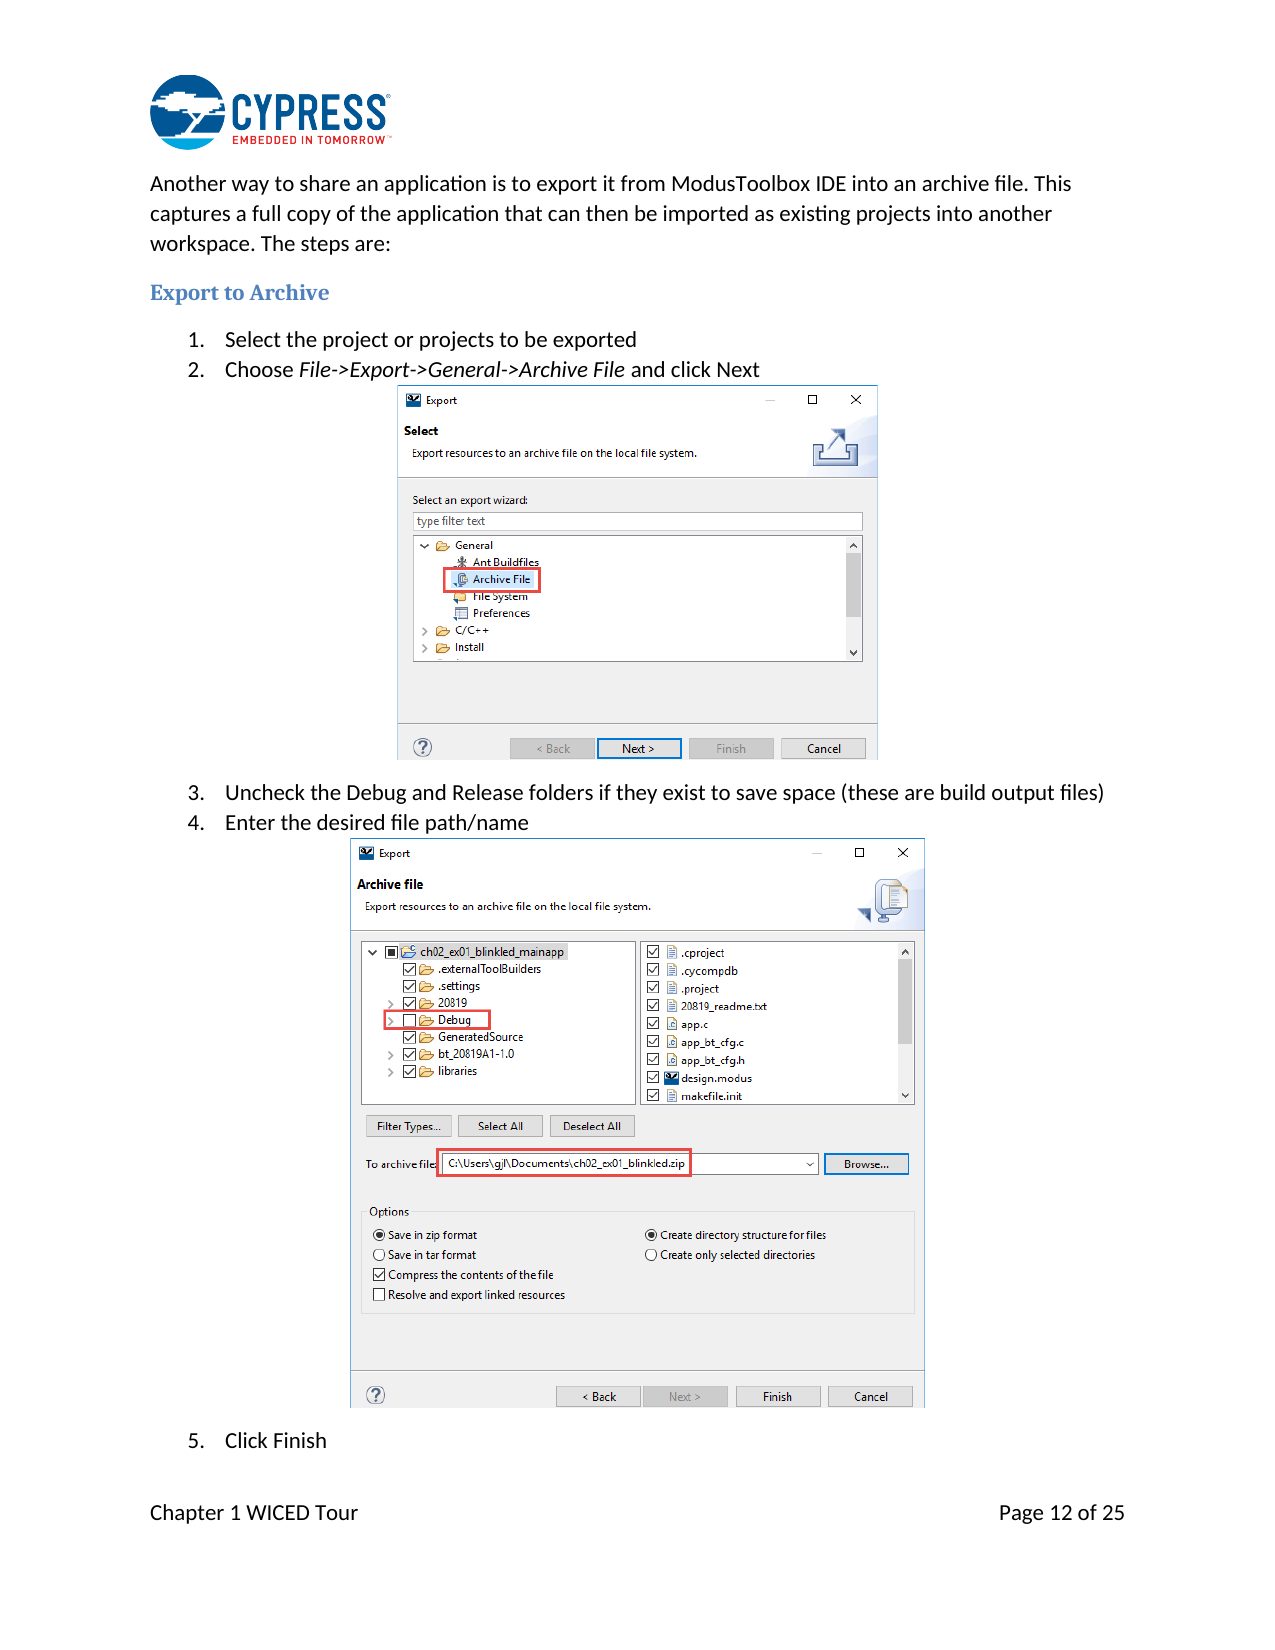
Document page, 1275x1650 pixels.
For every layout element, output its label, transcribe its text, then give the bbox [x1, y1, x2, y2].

list Uncheck the Debug and Release folders if they exist to save space (these are build output files) [187, 778, 1125, 806]
list Enter the desired file path/name [187, 808, 1125, 836]
text Another way to share an application is to export it from ModusToolbox IDE into an archive file. This captures a full copy of the application that can then be imported as existing projects into another workspace. The steps are: [150, 169, 1125, 257]
list Click Finish [187, 1426, 1125, 1454]
list Select the project or projects to be exported [187, 325, 1125, 353]
picture [397, 385, 878, 760]
picture [350, 838, 925, 1408]
list Choose File->Export->General->Archive File and click Next [187, 356, 1125, 383]
subtitle Export to Archive [150, 280, 1125, 307]
picture [150, 75, 392, 150]
